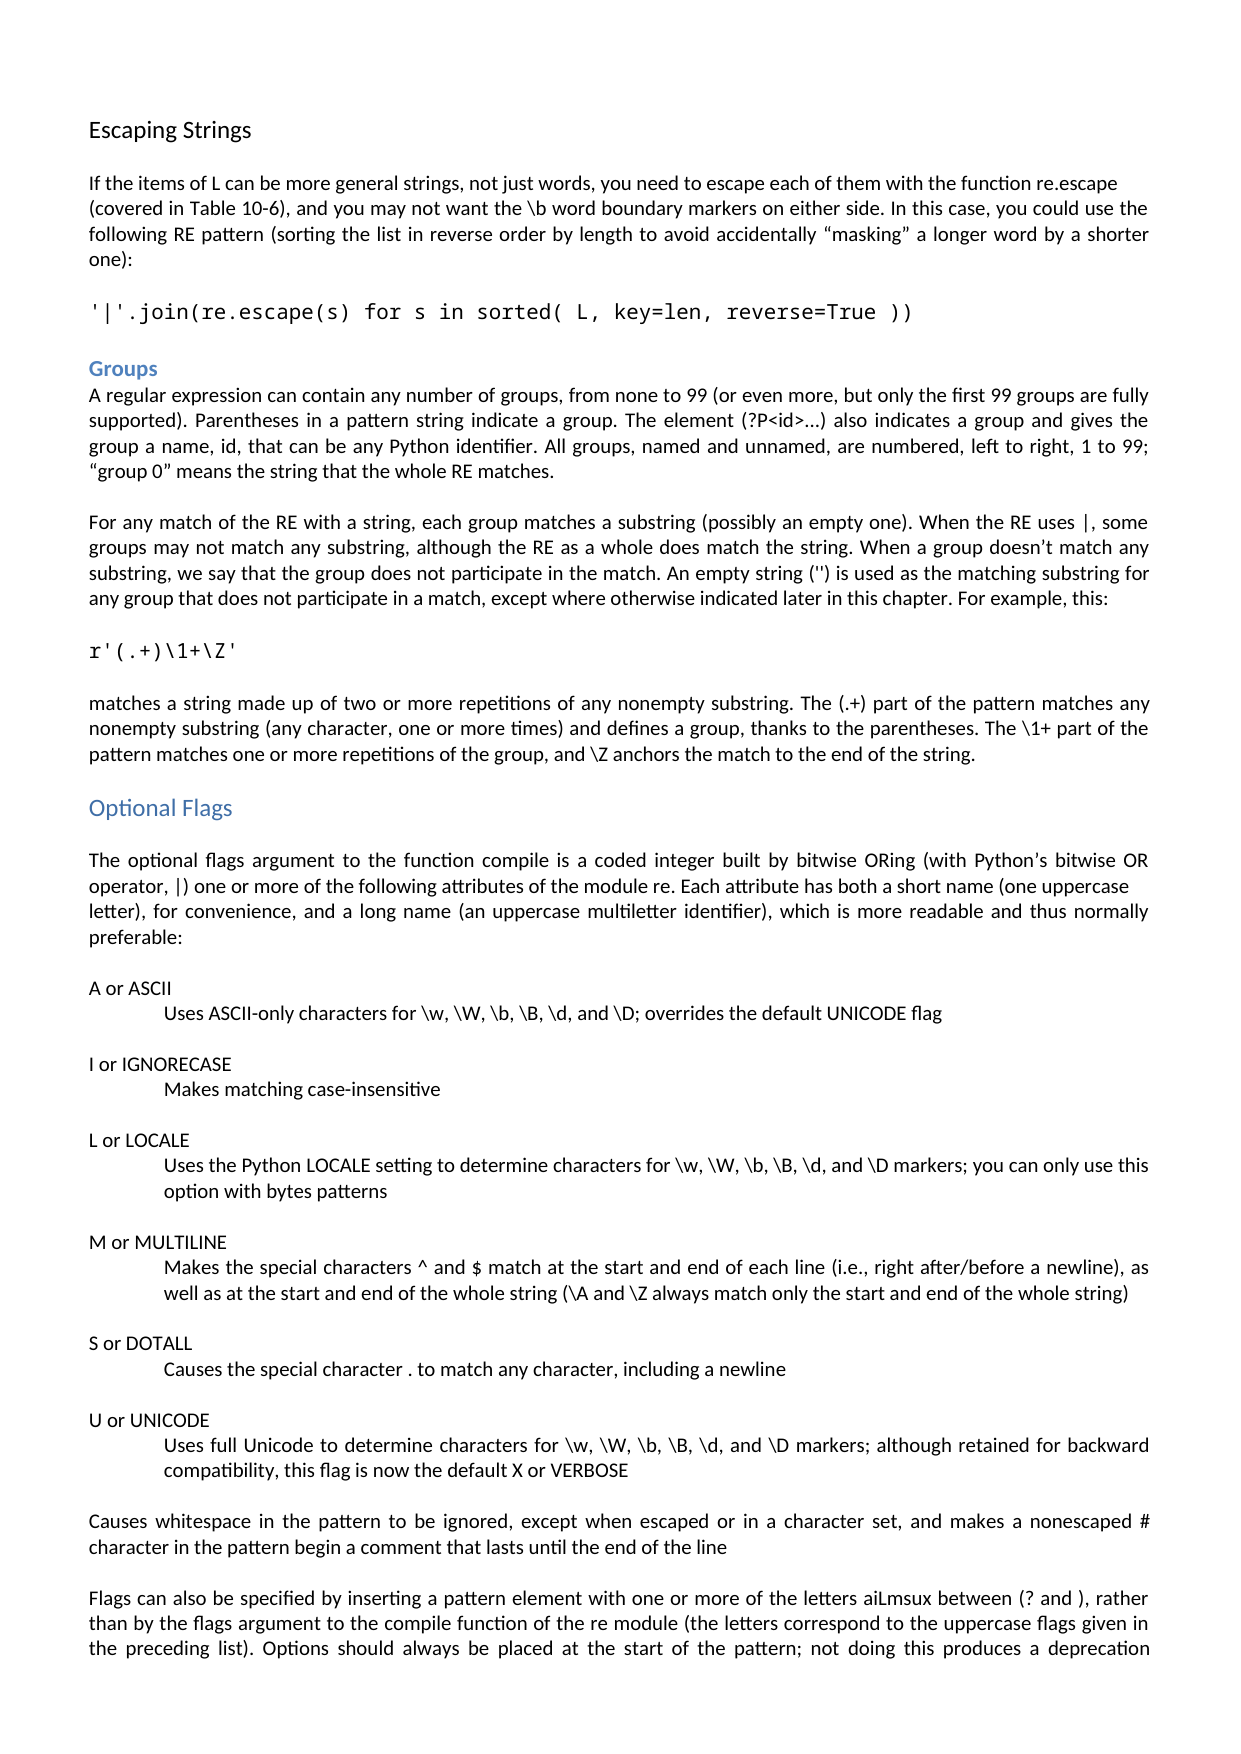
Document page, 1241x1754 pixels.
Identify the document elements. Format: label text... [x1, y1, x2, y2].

text Makes the special characters ^ and $ match at the start and end of each line (i.e., right after/before a newline), as well as at the start and end of the whole string (\A and \Z always match only the start and end of the whole string) [164, 1254, 1152, 1305]
text Escaping Strings [89, 114, 1152, 144]
text Uses full Unicode to determine characters for \w, \W, \b, \B, \d, and \D markers; although retained for backward compatibility, this flag is now the default X or VERBOSE [164, 1432, 1152, 1483]
subtitle Optional Flags [89, 792, 1152, 822]
text A or ASCII [89, 975, 1152, 1000]
text Uses the Python LOCALE setting to determine characters for \w, \W, \b, \B, \d, and \D markers; you can only use this option with bytes patterns [164, 1153, 1152, 1203]
text If the items of L can be more general strings, not just words, you need to escape each of them with the function re.escape [89, 170, 1152, 195]
text '|'.join(re.escape(s) for s in sorted( L, key=len, reverse=True )) [89, 297, 1152, 326]
text For any match of the RE with a string, each group matches a substring (possibly an empty one). When the RE uses |, some groups may not match any substring, although the RE as a whole does match the string. When a group doesn’t match any substring, we say that the group does not participate in the match. An empty string ('') is used as the matching substring for any group that does not participate in a match, except where otherwise indicated later in this chapter. For example, this: [89, 509, 1152, 611]
text Causes whitespace in the pattern to be ignored, except when escaped or in a character set, and makes a nonescaped # character in the pattern begin a comment that lasts until the end of the line [89, 1508, 1152, 1559]
text A regular expression can contain any number of groups, from none to 99 (or even more, but only the first 99 groups are fully supported). Parentheses in a pattern string indicate a group. The element (?P<id>...) also indicates a group and gives the group a name, id, that can be any Python identifier. All groups, named and unnamed, are numbered, left to right, 1 to 99; “group 0” means the string that the whole RE matches. [89, 382, 1152, 484]
text Makes matching case-insensitive [89, 1076, 1152, 1102]
text Uses ASCII-only characters for \w, \W, \b, \B, \d, and \D; overrides the default UNICODE flag [89, 1000, 1152, 1026]
text r'(.+)\1+\Z' [89, 636, 1152, 664]
text Causes the special character . to match any character, including a newline [89, 1356, 1152, 1381]
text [89, 1585, 1152, 1661]
text letter), for convenience, and a long name (an uppercase multiletter identifier), which is more readable and thus normally preferable: [89, 898, 1152, 949]
text (covered in Table 10-6), and you may not want the \b word boundary markers on either side. In this case, you could use the following RE pattern (sorting the list in reverse order by length to avoid accidentally “masking” a longer word by a shorter one): [89, 195, 1152, 272]
text I or IGNORECASE [89, 1051, 1152, 1076]
text U or UNICODE [89, 1407, 1152, 1432]
text M or MULTILINE [89, 1229, 1152, 1254]
text L or LOCALE [89, 1127, 1152, 1153]
subtitle Groups [89, 354, 1152, 382]
text The optional flags argument to the function compile is a coded integer built by bitwise ORing (with Python’s bitwise OR operator, |) one or more of the following attributes of the module re. Each attribute has both a short name (one uppercase [89, 848, 1152, 898]
text matches a string made up of two or more repetitions of any nonempty substring. The (.+) part of the pattern matches any nonempty substring (any character, one or more times) and defines a group, thanks to the parentheses. The \1+ part of the pattern matches one or more repetitions of the group, and \Z anchors the match to the end of the string. [89, 690, 1152, 766]
text S or DOTALL [89, 1331, 1152, 1356]
